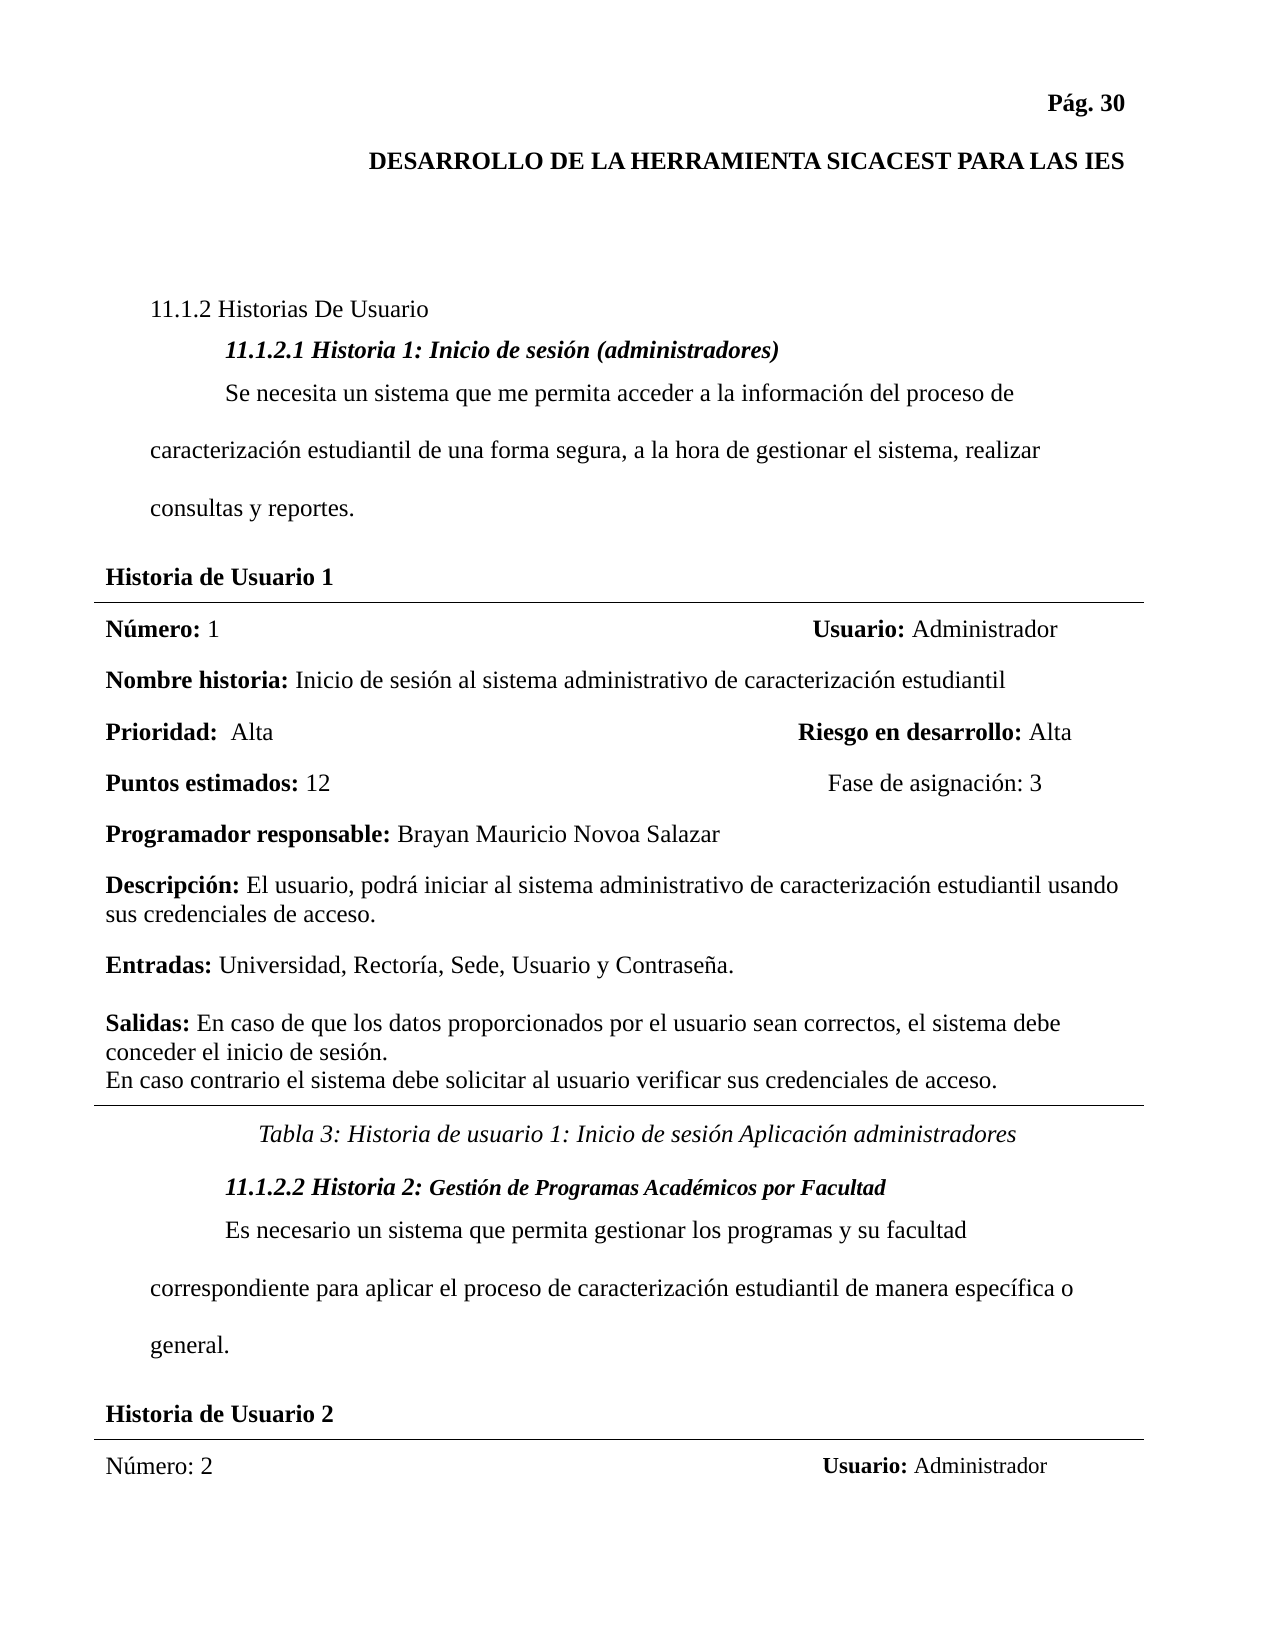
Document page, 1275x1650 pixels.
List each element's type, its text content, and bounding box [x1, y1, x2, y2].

text Es necesario un sistema que permita gestionar los programas y su facultad correspondiente para aplicar el proceso de caracterización estudiantil de manera específica o general. [150, 1215, 1125, 1359]
table_cell Fase de asignación: 3 [726, 757, 1143, 808]
table_cell Entradas: Universidad, Rectoría, Sede, Usuario y Contraseña. Salidas: En caso de que los datos proporcionados por el usuario sean correctos, el sistema debe conceder el inicio de sesión. En caso contrario el sistema debe solicitar al usuario verificar sus credenciales de acceso. [94, 939, 1143, 1105]
table_cell Número: 1 [94, 603, 726, 654]
table_cell Número: 2 [94, 1440, 726, 1491]
table_header Historia de Usuario 1 [94, 551, 1143, 602]
text Se necesita un sistema que me permita acceder a la información del proceso de caracterización estudiantil de una forma segura, a la hora de gestionar el sistema, realizar consultas y reportes. [150, 378, 1125, 522]
subtitle 11.1.2.2 Historia 2: Gestión de Programas Académicos por Facultad [150, 1172, 1125, 1201]
table_cell Prioridad: Alta [94, 705, 726, 757]
text Tabla 3: Historia de usuario 1: Inicio de sesión Aplicación administradores [150, 1119, 1125, 1148]
subtitle 11.1.2.1 Historia 1: Inicio de sesión (administradores) [150, 335, 1125, 364]
table_cell Nombre historia: Inicio de sesión al sistema administrativo de caracterización estudiantil [94, 654, 1143, 705]
table_cell Puntos estimados: 12 [94, 757, 726, 808]
table_cell Riesgo en desarrollo: Alta [726, 705, 1143, 757]
table_cell Descripción: El usuario, podrá iniciar al sistema administrativo de caracterización estudiantil usando sus credenciales de acceso. [94, 859, 1143, 939]
table_cell Programador responsable: Brayan Mauricio Novoa Salazar [94, 808, 1143, 859]
table_cell Usuario: Administrador [726, 603, 1143, 654]
table_cell Usuario: Administrador [726, 1440, 1143, 1491]
table_header Historia de Usuario 2 [94, 1388, 1143, 1439]
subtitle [150, 294, 1125, 323]
